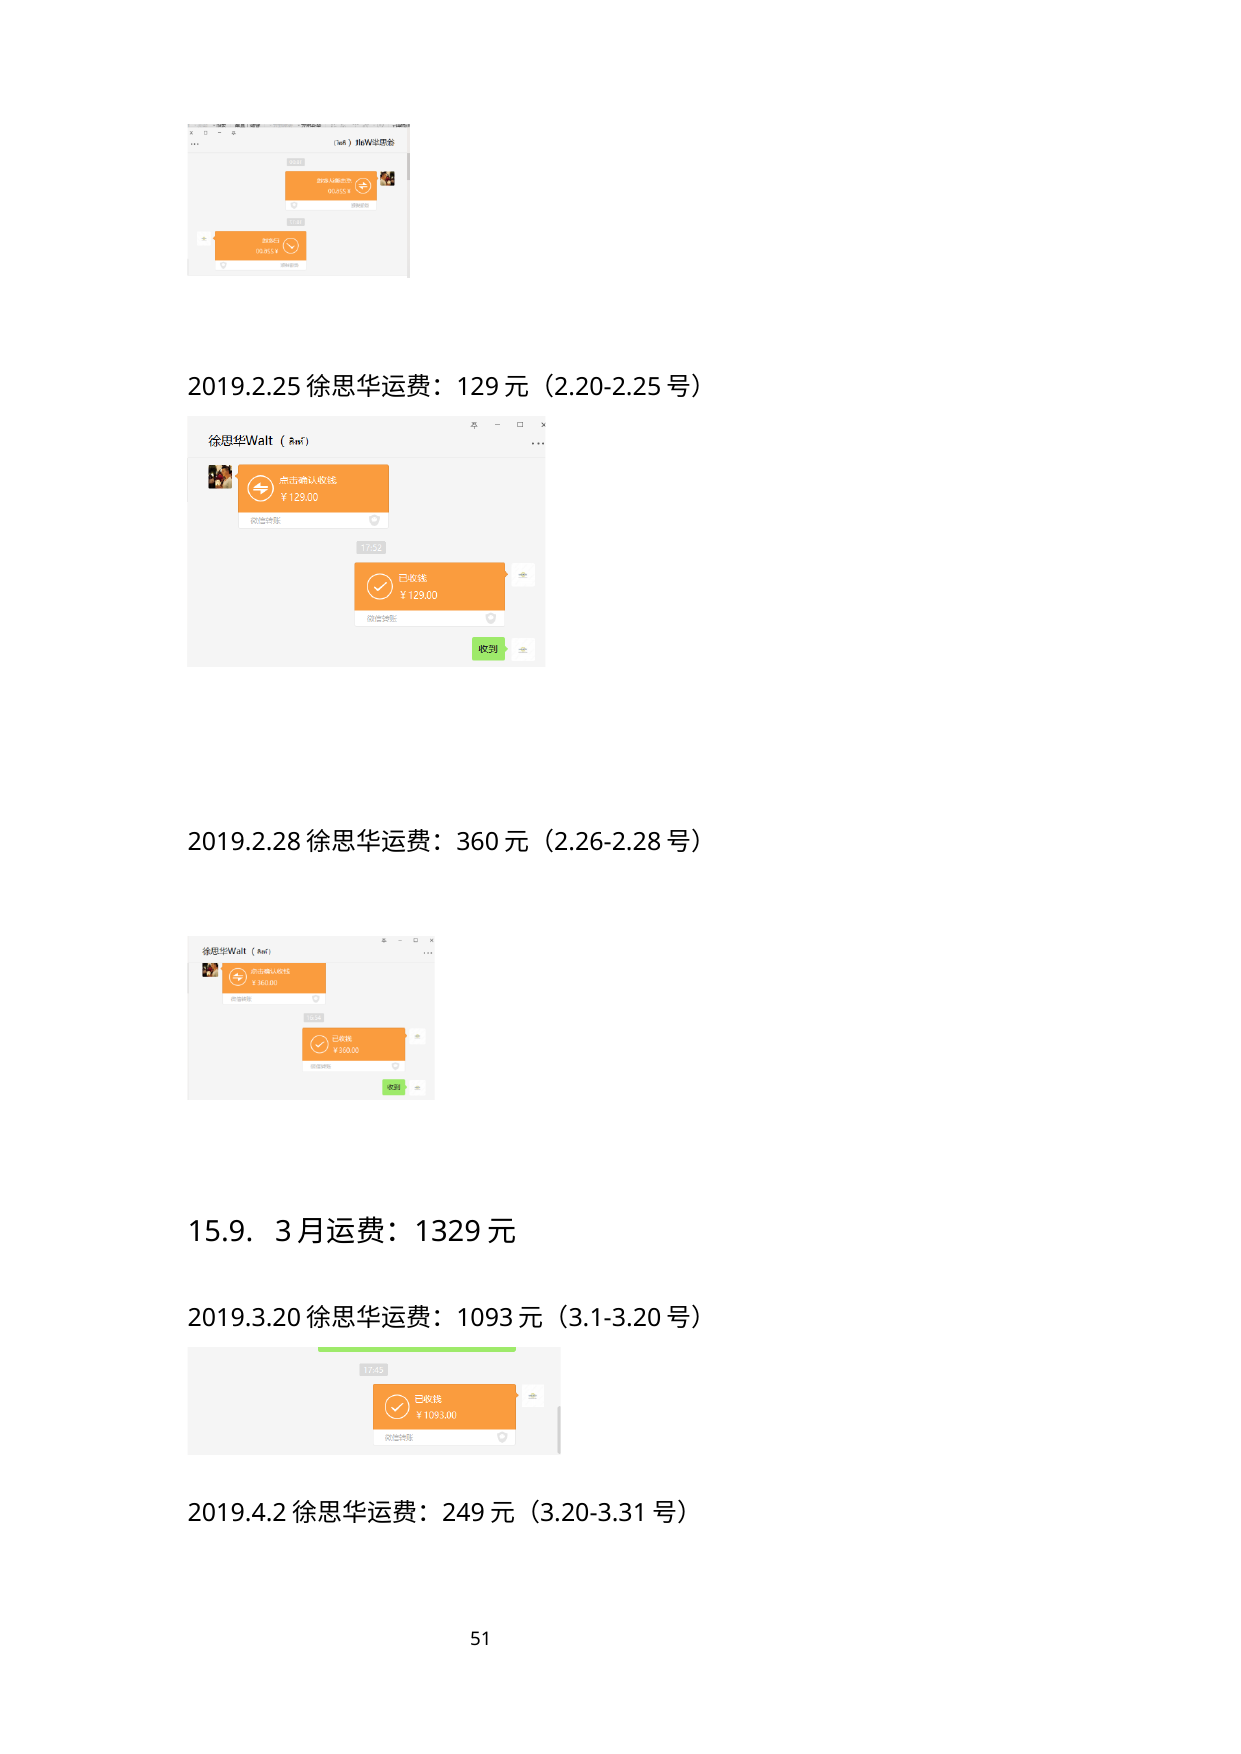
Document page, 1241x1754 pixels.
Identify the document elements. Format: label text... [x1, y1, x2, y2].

text 2019.4.2徐思华运费：249元（3.20-3.31号） [187, 1478, 1053, 1543]
picture [187, 416, 546, 667]
subtitle 3月运费：1329元 [187, 1197, 1053, 1262]
picture [187, 1347, 561, 1462]
text 2019.3.20徐思华运费：1093元（3.1-3.20号） [187, 1283, 1053, 1348]
text 2019.2.28徐思华运费：360元（2.26-2.28号） [187, 807, 1053, 872]
picture [187, 124, 410, 278]
text 2019.2.25徐思华运费：129元（2.20-2.25号） [187, 352, 1053, 417]
picture [187, 936, 435, 1100]
